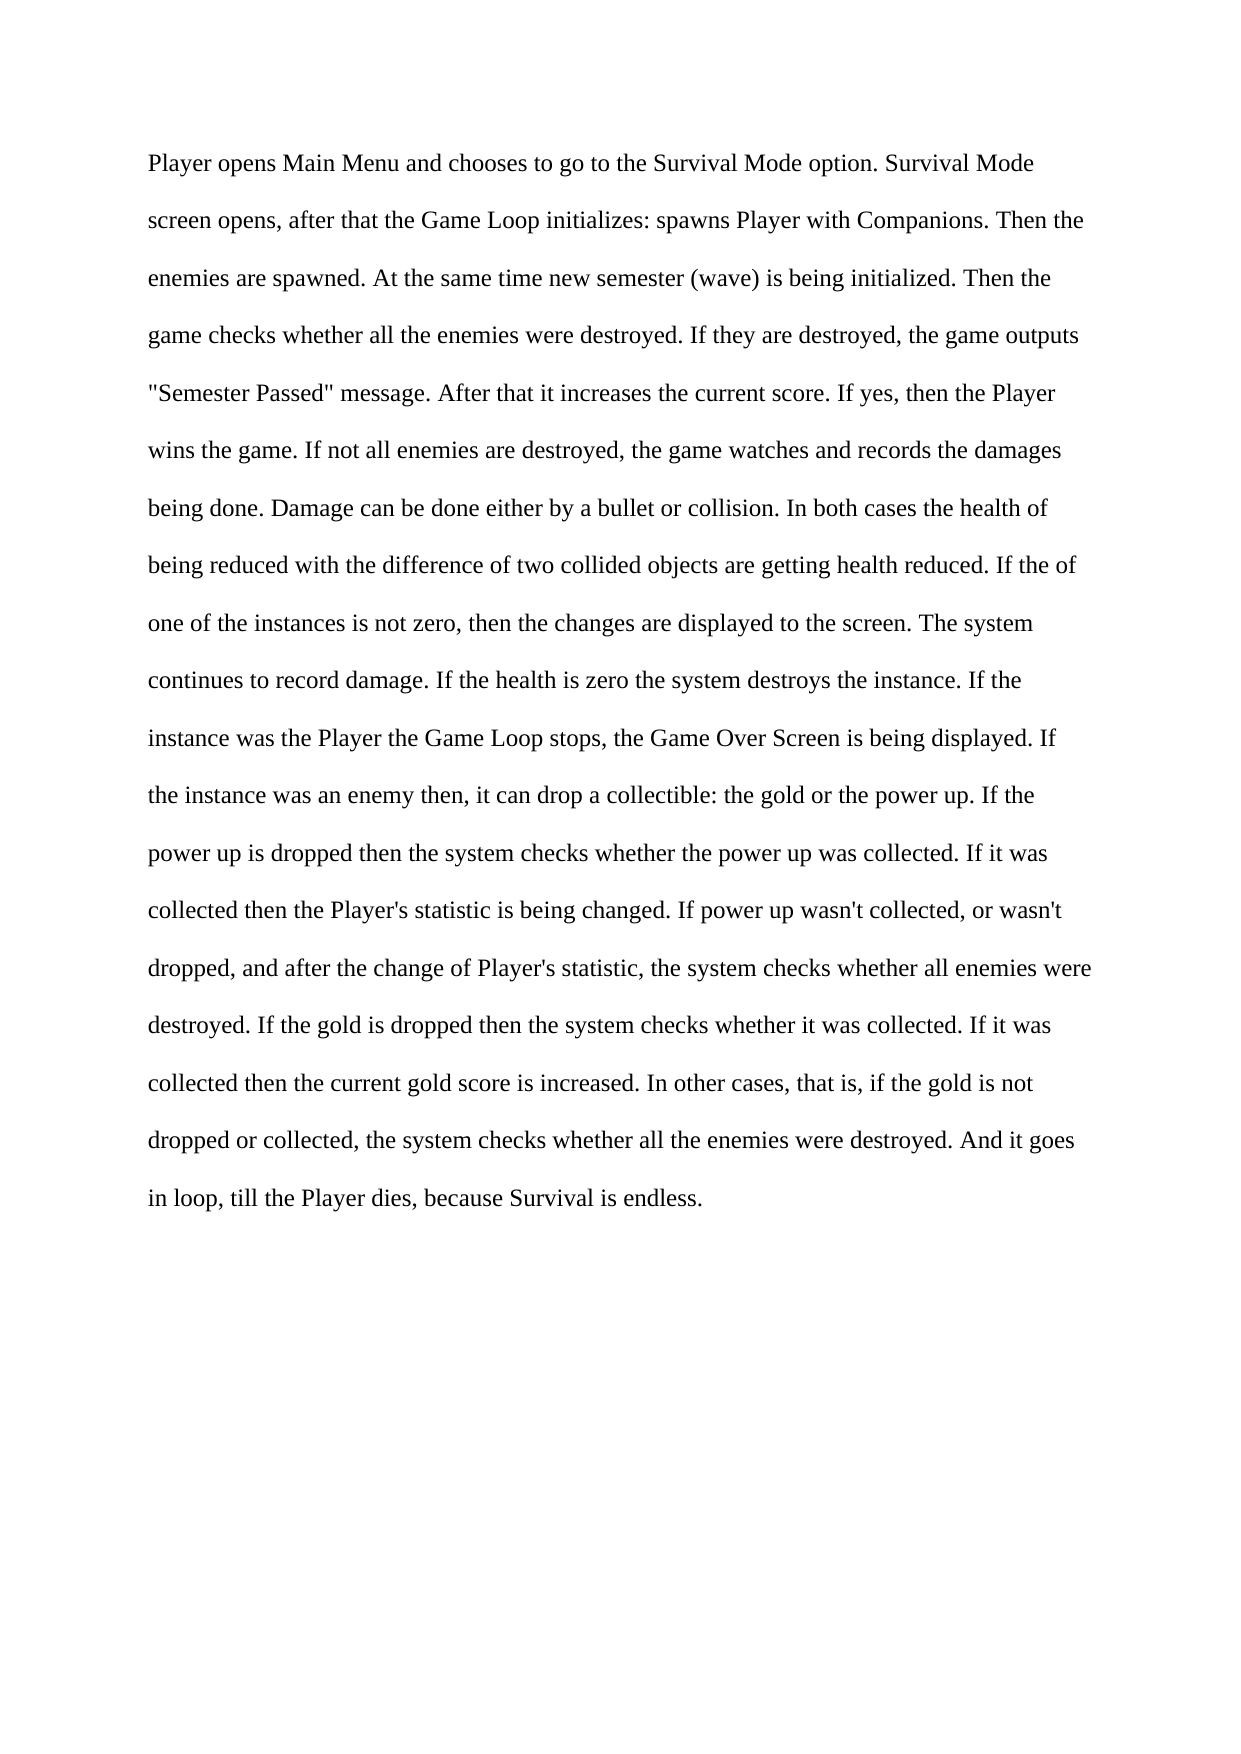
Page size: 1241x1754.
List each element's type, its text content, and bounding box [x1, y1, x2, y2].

text Player opens Main Menu and chooses to go to the Survival Mode option. Survival Mode screen opens, after that the Game Loop initializes: spawns Player with Companions. Then the enemies are spawned. At the same time new semester (wave) is being initialized. Then the game checks whether all the enemies were destroyed. If they are destroyed, the game outputs "Semester Passed" message. After that it increases the current score. If yes, then the Player wins the game. If not all enemies are destroyed, the game watches and records the damages being done. Damage can be done either by a bullet or collision. In both cases the health of being reduced with the difference of two collided objects are getting health reduced. If the of one of the instances is not zero, then the changes are displayed to the screen. The system continues to record damage. If the health is zero the system destroys the instance. If the instance was the Player the Game Loop stops, the Game Over Screen is being displayed. If the instance was an enemy then, it can drop a collectible: the gold or the power up. If the power up is dropped then the system checks whether the power up was collected. If it was collected then the Player's statistic is being changed. If power up wasn't collected, or wasn't dropped, and after the change of Player's statistic, the system checks whether all enemies were destroyed. If the gold is dropped then the system checks whether it was collected. If it was collected then the current gold score is increased. In other cases, that is, if the gold is not dropped or collected, the system checks whether all the enemies were destroyed. And it goes in loop, till the Player dies, because Survival is endless. [148, 148, 1093, 1211]
